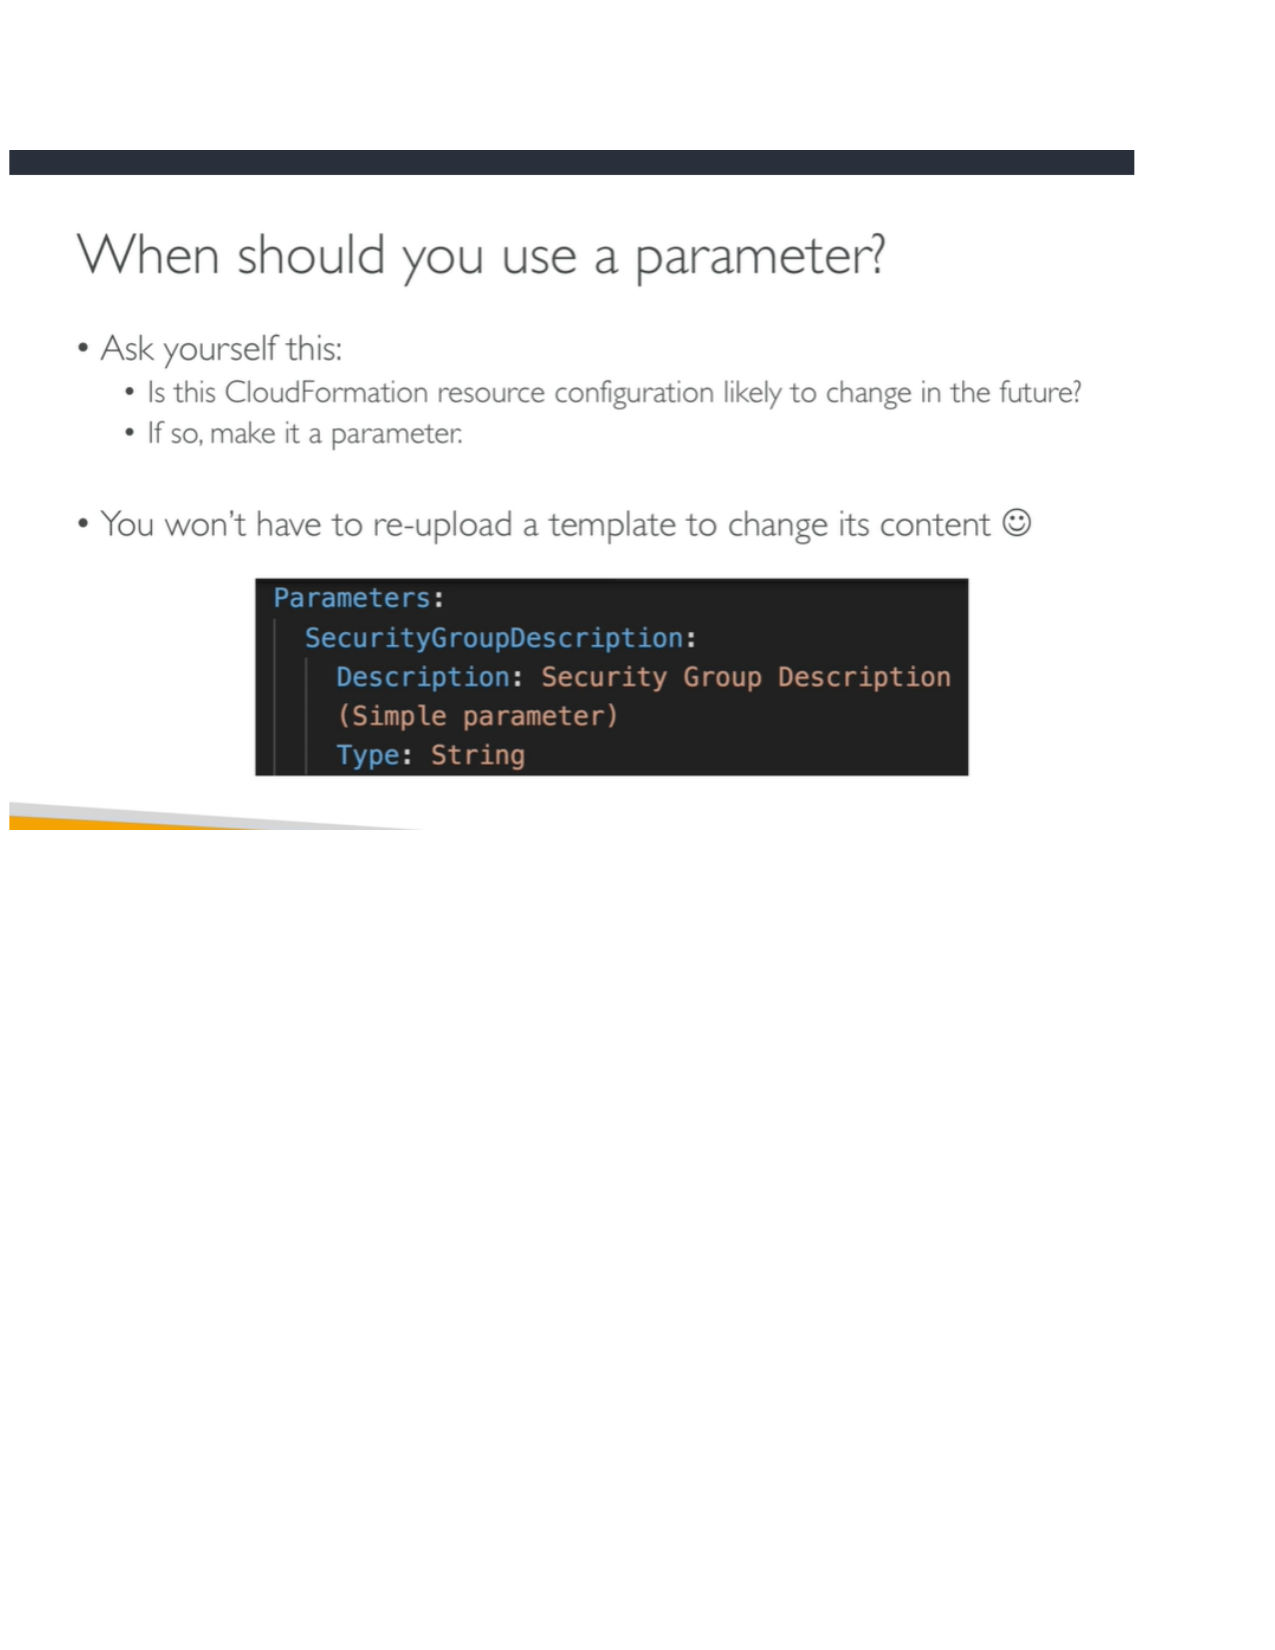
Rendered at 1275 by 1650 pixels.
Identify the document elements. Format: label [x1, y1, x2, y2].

picture [9, 150, 1135, 830]
